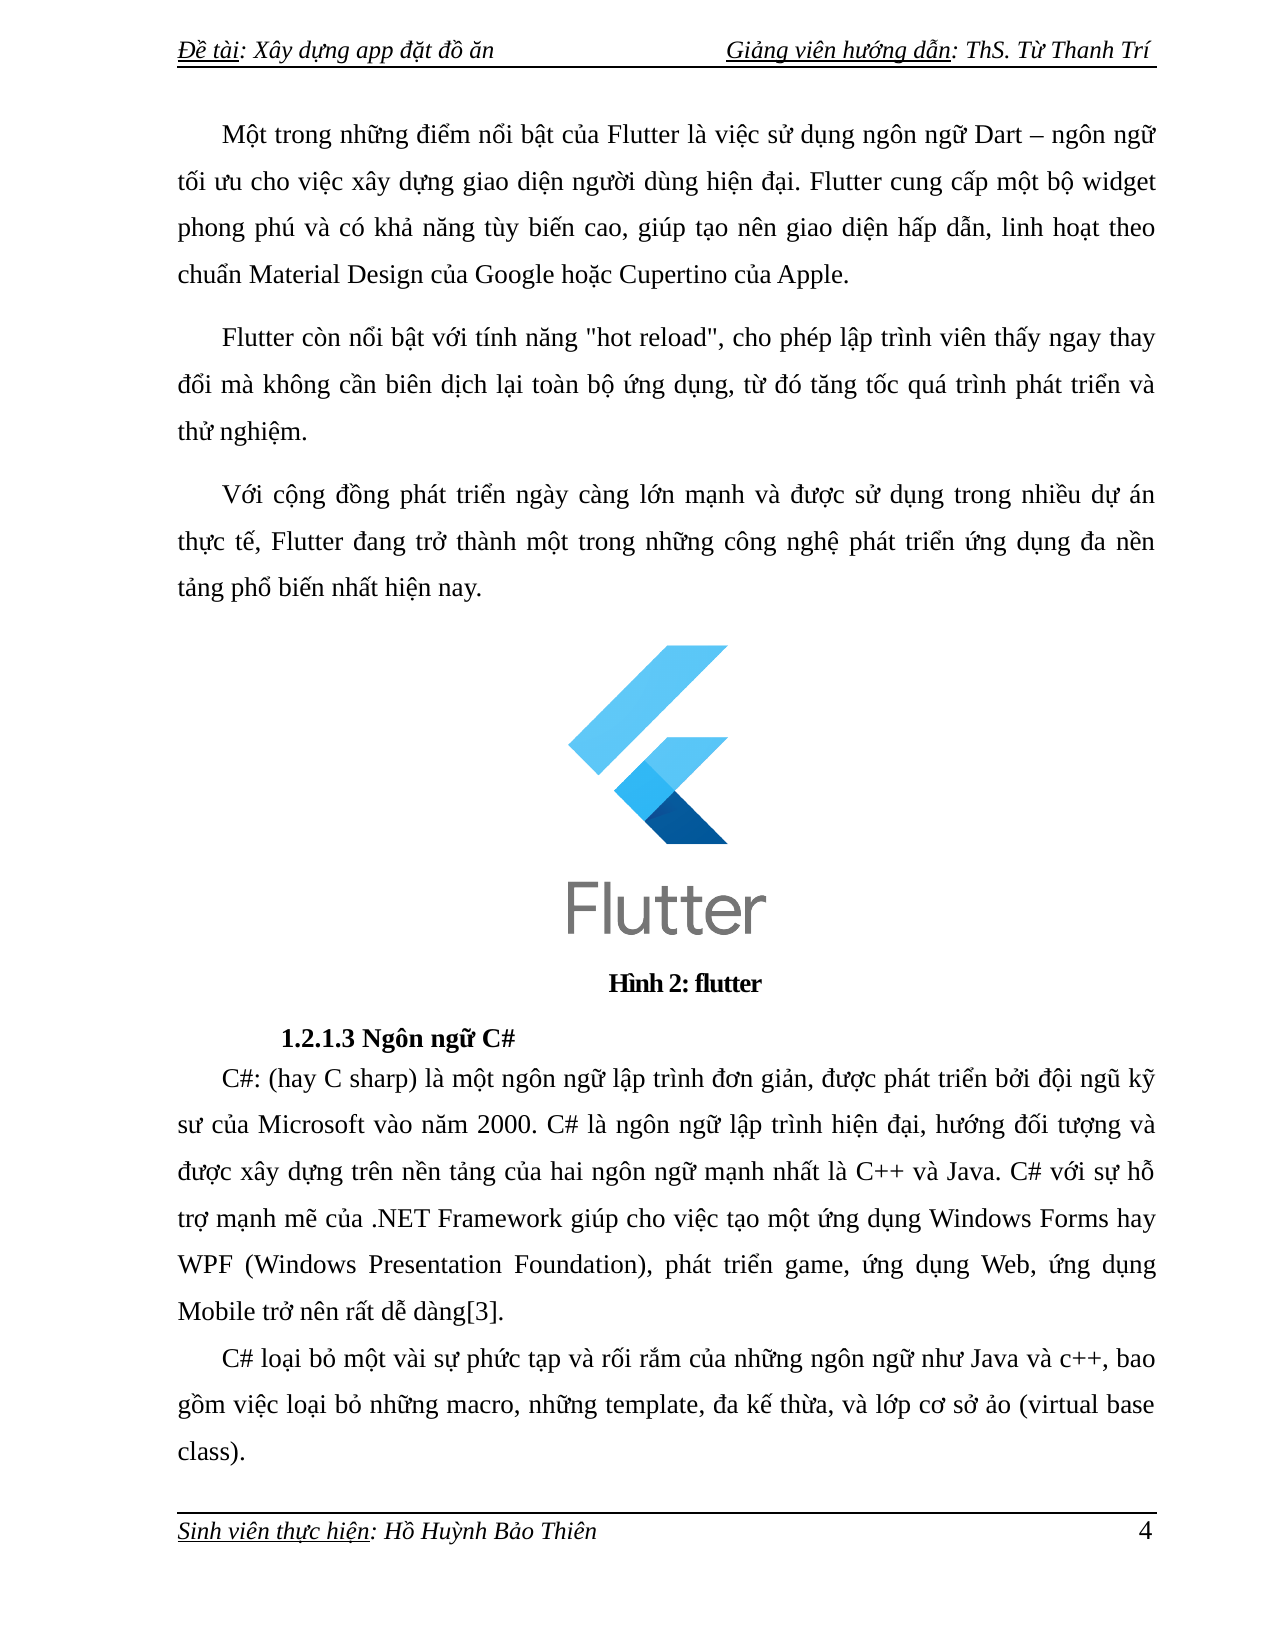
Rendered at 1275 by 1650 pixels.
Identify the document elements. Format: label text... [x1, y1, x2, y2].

text Hình 2: flutter [177, 967, 1157, 998]
text Với cộng đồng phát triển ngày càng lớn mạnh và được sử dụng trong nhiều dự án thực tế, Flutter đang trở thành một trong những công nghệ phát triển ứng dụng đa nền tảng phổ biến nhất hiện nay. [177, 478, 1157, 603]
text C#: (hay C sharp) là một ngôn ngữ lập trình đơn giản, được phát triển bởi đội ngũ kỹ sư của Microsoft vào năm 2000. C# là ngôn ngữ lập trình hiện đại, hướng đối tượng và được xây dựng trên nền tảng của hai ngôn ngữ mạnh nhất là C++ và Java. C# với sự hỗ trợ mạnh mẽ của .NET Framework giúp cho việc tạo một ứng dụng Windows Forms hay WPF (Windows Presentation Foundation), phát triển game, ứng dụng Web, ứng dụng Mobile trở nên rất dễ dàng[3]. [177, 1062, 1157, 1326]
text C# loại bỏ một vài sự phức tạp và rối rắm của những ngôn ngữ như Java và c++, bao gồm việc loại bỏ những macro, những template, đa kế thừa, và lớp cơ sở ảo (virtual base class). [177, 1342, 1157, 1466]
text Một trong những điểm nổi bật của Flutter là việc sử dụng ngôn ngữ Dart – ngôn ngữ tối ưu cho việc xây dựng giao diện người dùng hiện đại. Flutter cung cấp một bộ widget phong phú và có khả năng tùy biến cao, giúp tạo nên giao diện hấp dẫn, linh hoạt theo chuẩn Material Design của Google hoặc Cupertino của Apple. [177, 118, 1157, 289]
picture [457, 634, 877, 946]
text Flutter còn nổi bật với tính năng "hot reload", cho phép lập trình viên thấy ngay thay đổi mà không cần biên dịch lại toàn bộ ứng dụng, từ đó tăng tốc quá trình phát triển và thử nghiệm. [177, 321, 1157, 446]
text 1.2.1.3 Ngôn ngữ C# [281, 1022, 1157, 1053]
